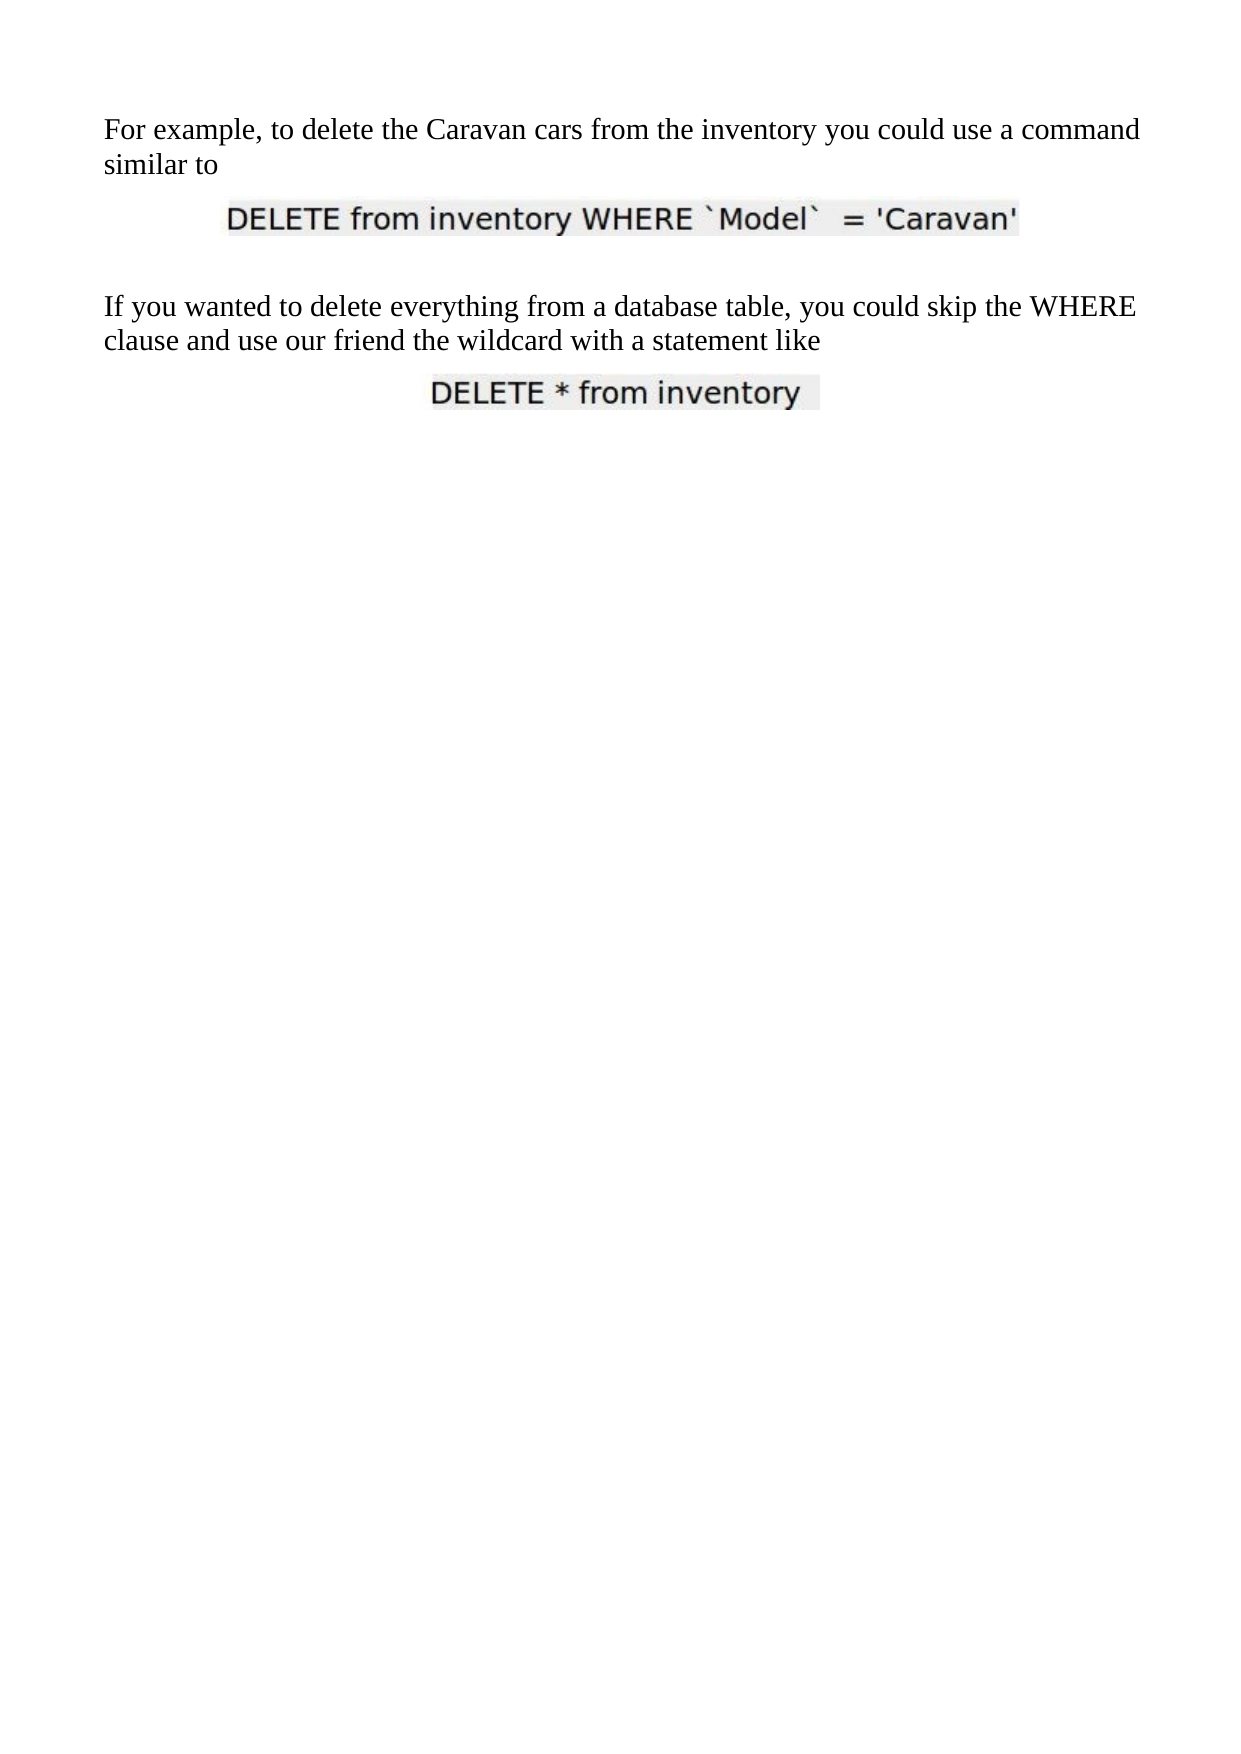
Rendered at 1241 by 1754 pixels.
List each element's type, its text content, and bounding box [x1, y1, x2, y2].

text If you wanted to delete everything from a database table, you could skip the WHERE clause and use our friend the wildcard with a statement like [103, 289, 1178, 357]
text For example, to delete the Caravan cars from the inventory you could use a command similar to [103, 113, 1178, 181]
picture [220, 196, 1020, 236]
picture [421, 373, 821, 410]
